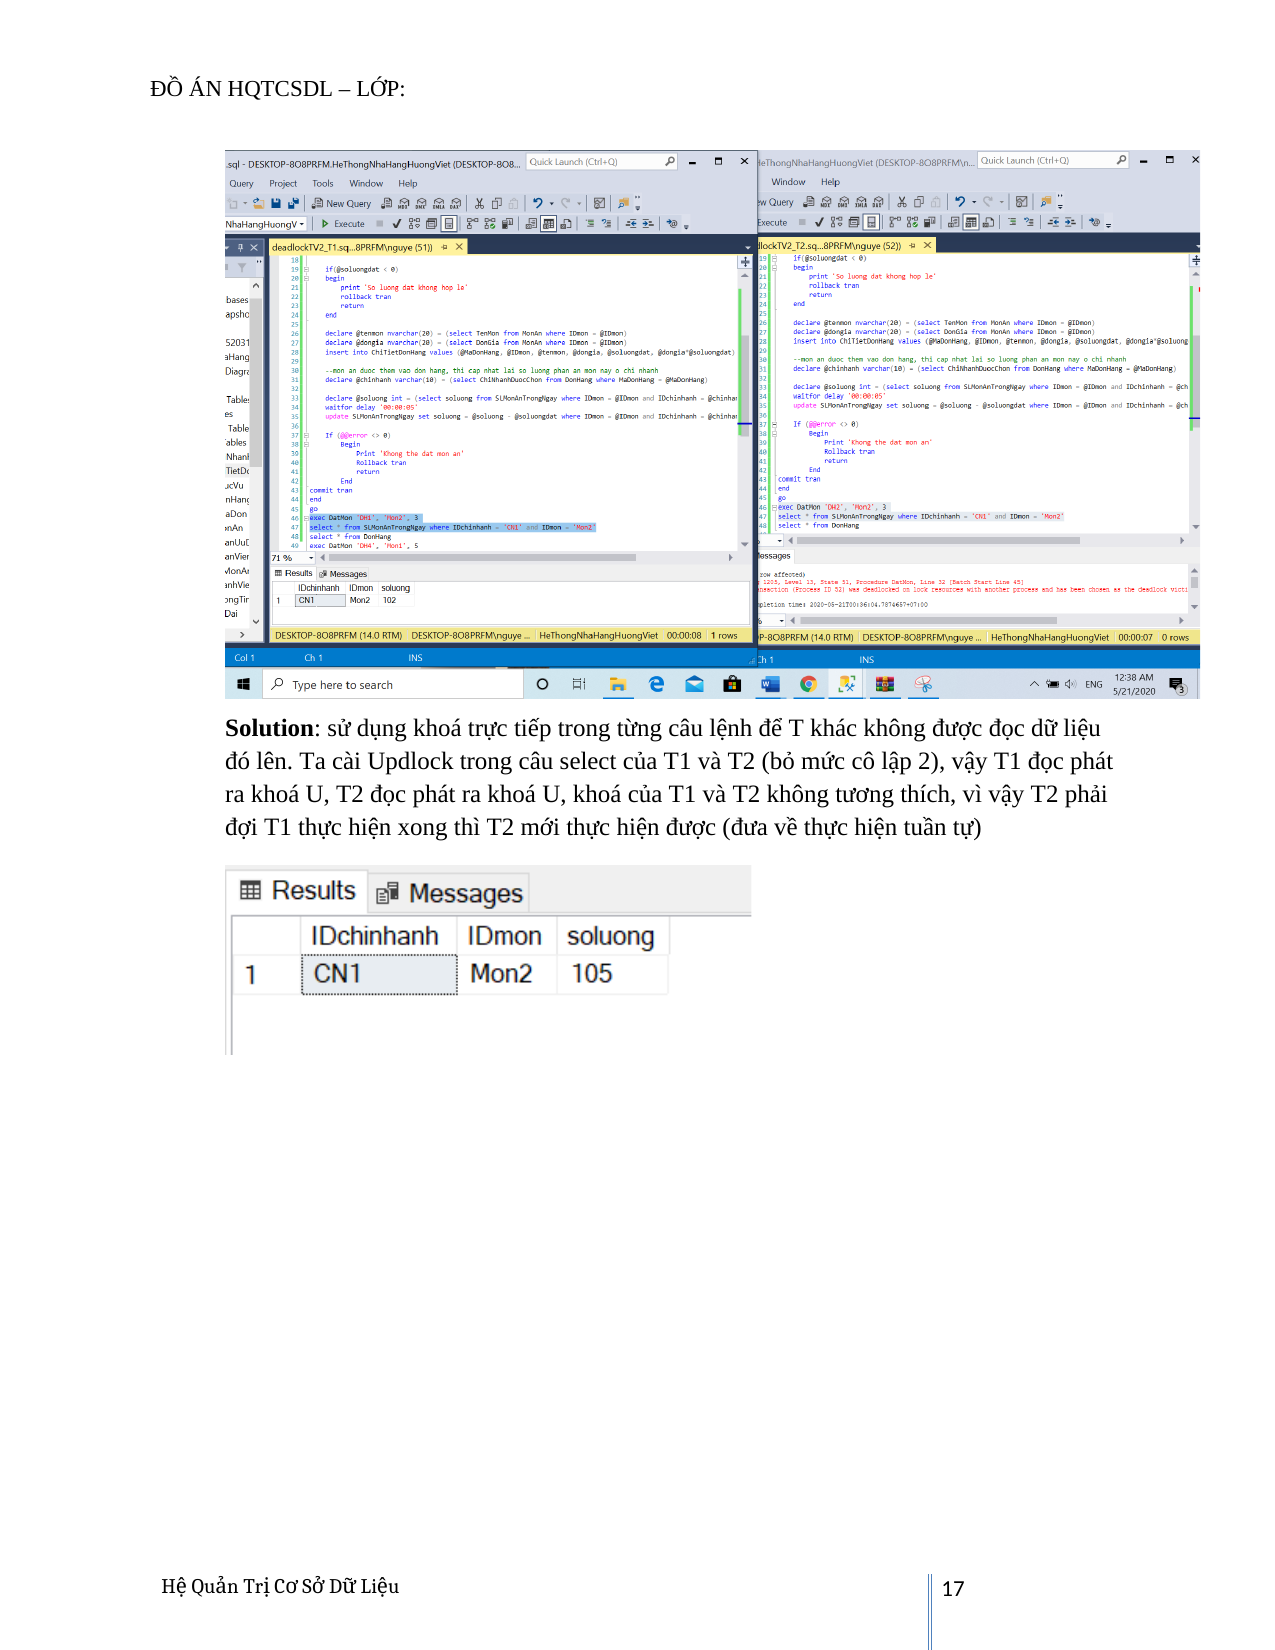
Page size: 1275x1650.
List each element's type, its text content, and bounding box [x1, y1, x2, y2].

picture [225, 150, 1200, 699]
picture [225, 865, 752, 1055]
text Solution: sử dụng khoá trực tiếp trong từng câu lệnh để T khác không được đọc dữ liệu đó lên. Ta cài Updlock trong câu select của T1 và T2 (bỏ mức cô lập 2), vậy T1 đọc phát ra khoá U, T2 đọc phát ra khoá U, khoá của T1 và T2 không tương thích, vì vậy T2 phải đợi T1 thực hiện xong thì T2 mới thực hiện được (đưa về thực hiện tuần tự) [225, 713, 1125, 841]
